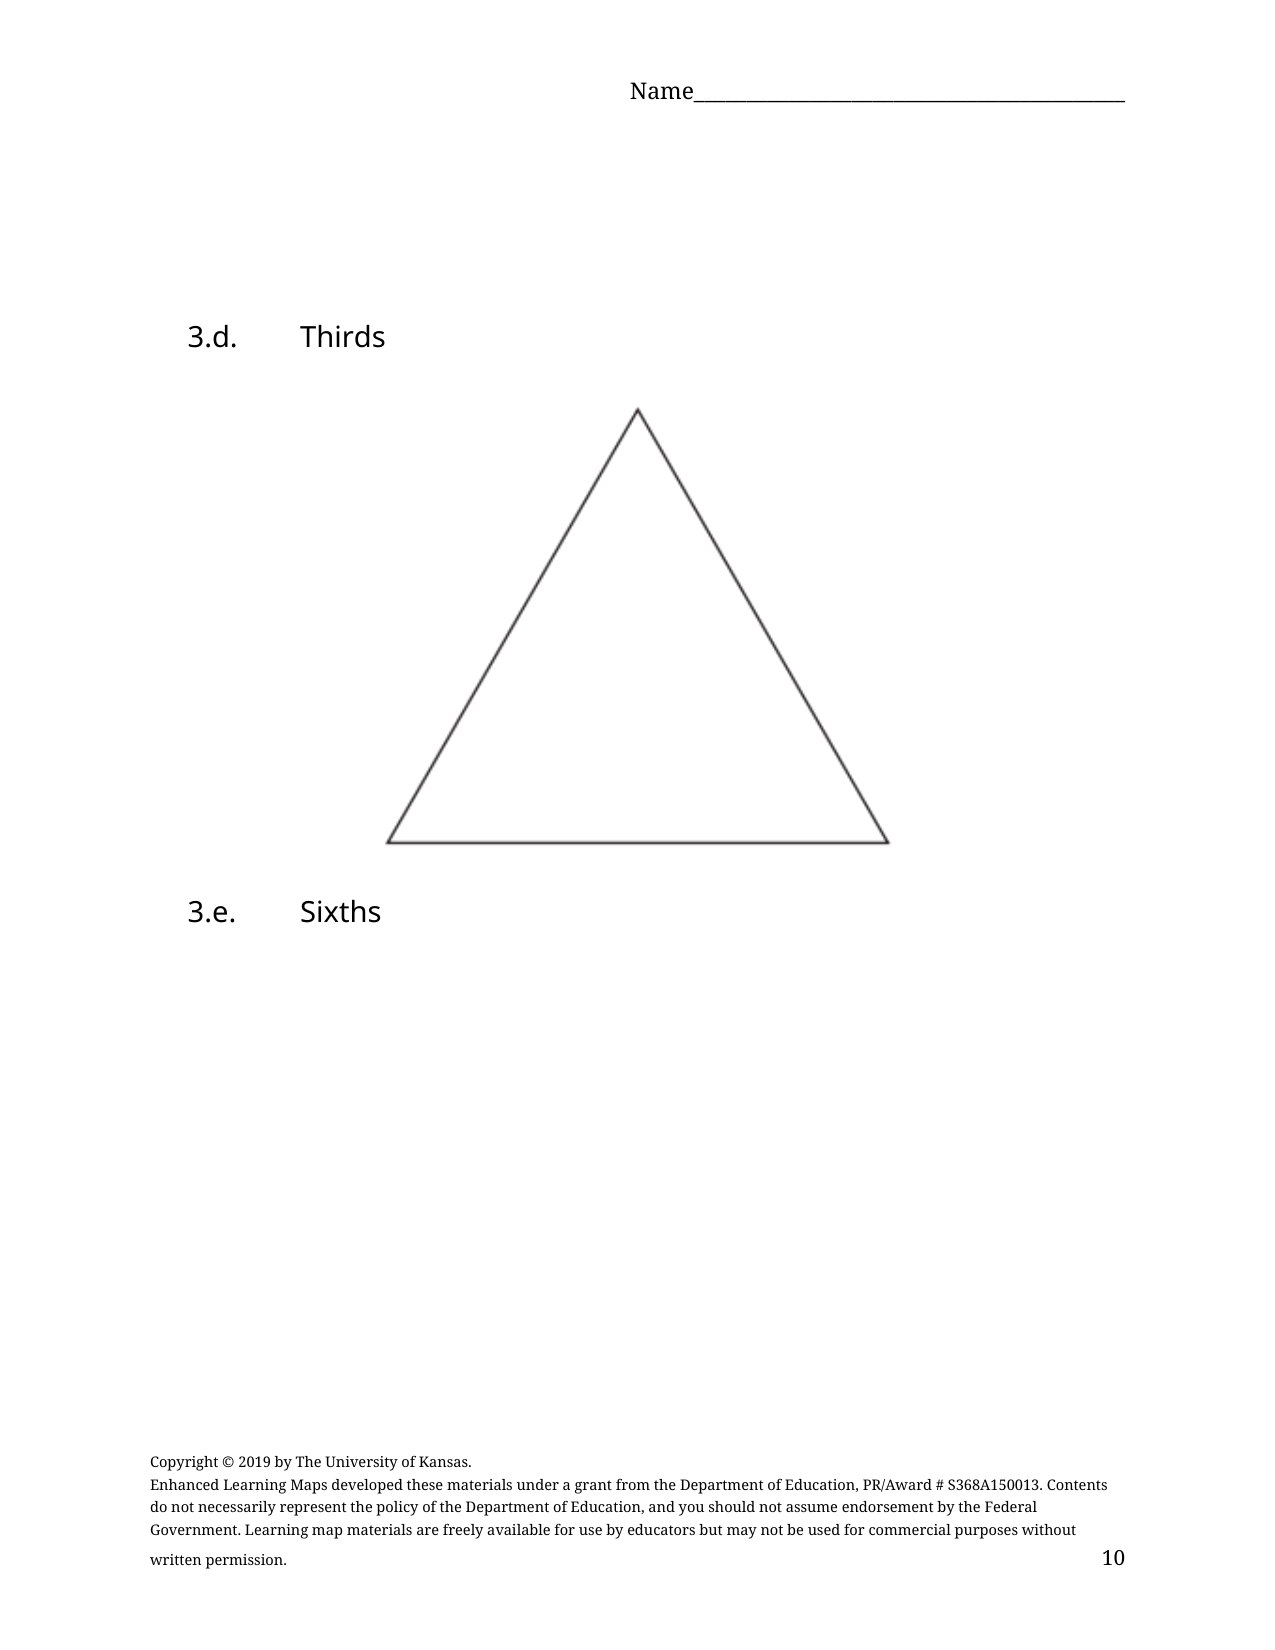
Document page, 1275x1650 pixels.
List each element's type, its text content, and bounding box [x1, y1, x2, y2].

list Thirds [187, 316, 1125, 356]
list Sixths [187, 892, 1125, 931]
